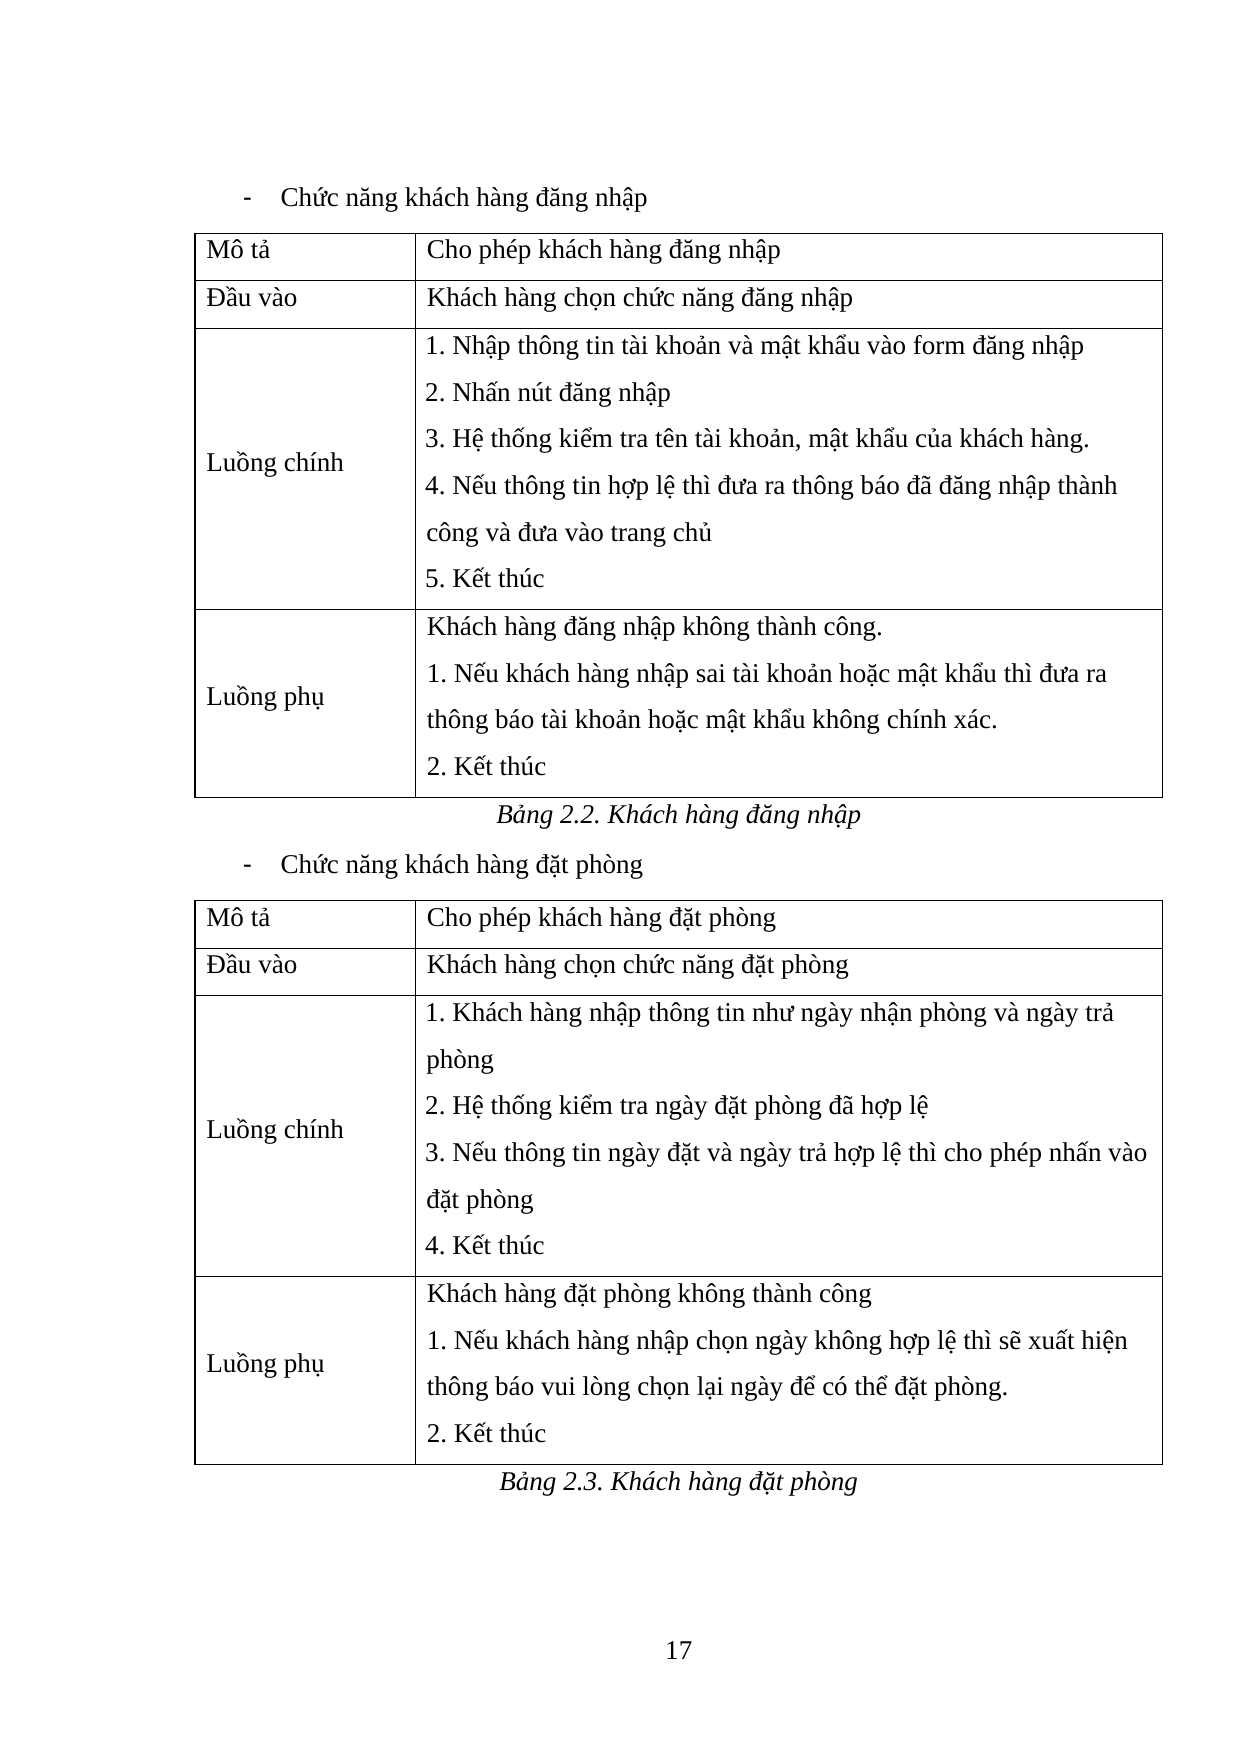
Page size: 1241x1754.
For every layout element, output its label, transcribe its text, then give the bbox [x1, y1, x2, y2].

table_header Mô tả [196, 901, 415, 947]
text Bảng 2.2. Khách hàng đăng nhập [205, 798, 1152, 829]
table_cell Đầu vào [196, 281, 415, 328]
table_cell 1. Nhập thông tin tài khoản và mật khẩu vào form đăng nhập 2. Nhấn nút đăng nhập 3. Hệ thống kiểm tra tên tài khoản, mật khẩu của khách hàng. 4. Nếu thông tin hợp lệ thì đưa ra thông báo đã đăng nhập thành công và đưa vào trang chủ 5. Kết thúc [416, 329, 1162, 609]
table_cell Khách hàng chọn chức năng đăng nhập [416, 281, 1162, 328]
list Chức năng khách hàng đặt phòng [243, 844, 1153, 881]
table_cell Khách hàng đăng nhập không thành công. 1. Nếu khách hàng nhập sai tài khoản hoặc mật khẩu thì đưa ra thông báo tài khoản hoặc mật khẩu không chính xác. 2. Kết thúc [416, 610, 1162, 797]
table_cell Khách hàng đặt phòng không thành công 1. Nếu khách hàng nhập chọn ngày không hợp lệ thì sẽ xuất hiện thông báo vui lòng chọn lại ngày để có thể đặt phòng. 2. Kết thúc [416, 1277, 1162, 1464]
table_cell Đầu vào [196, 949, 415, 995]
text Bảng 2.3. Khách hàng đặt phòng [205, 1465, 1152, 1496]
table_cell 1. Khách hàng nhập thông tin như ngày nhận phòng và ngày trả phòng 2. Hệ thống kiểm tra ngày đặt phòng đã hợp lệ 3. Nếu thông tin ngày đặt và ngày trả hợp lệ thì cho phép nhấn vào đặt phòng 4. Kết thúc [416, 996, 1162, 1276]
table_cell Khách hàng chọn chức năng đặt phòng [416, 949, 1162, 995]
table_cell Luồng phụ [196, 1277, 415, 1464]
list Chức năng khách hàng đăng nhập [243, 177, 1153, 214]
table_cell Luồng phụ [196, 610, 415, 797]
table_header Cho phép khách hàng đặt phòng [416, 901, 1162, 947]
table_header Cho phép khách hàng đăng nhập [416, 234, 1162, 280]
table_cell Luồng chính [196, 329, 415, 609]
table_cell Luồng chính [196, 996, 415, 1276]
table_header Mô tả [196, 234, 415, 280]
